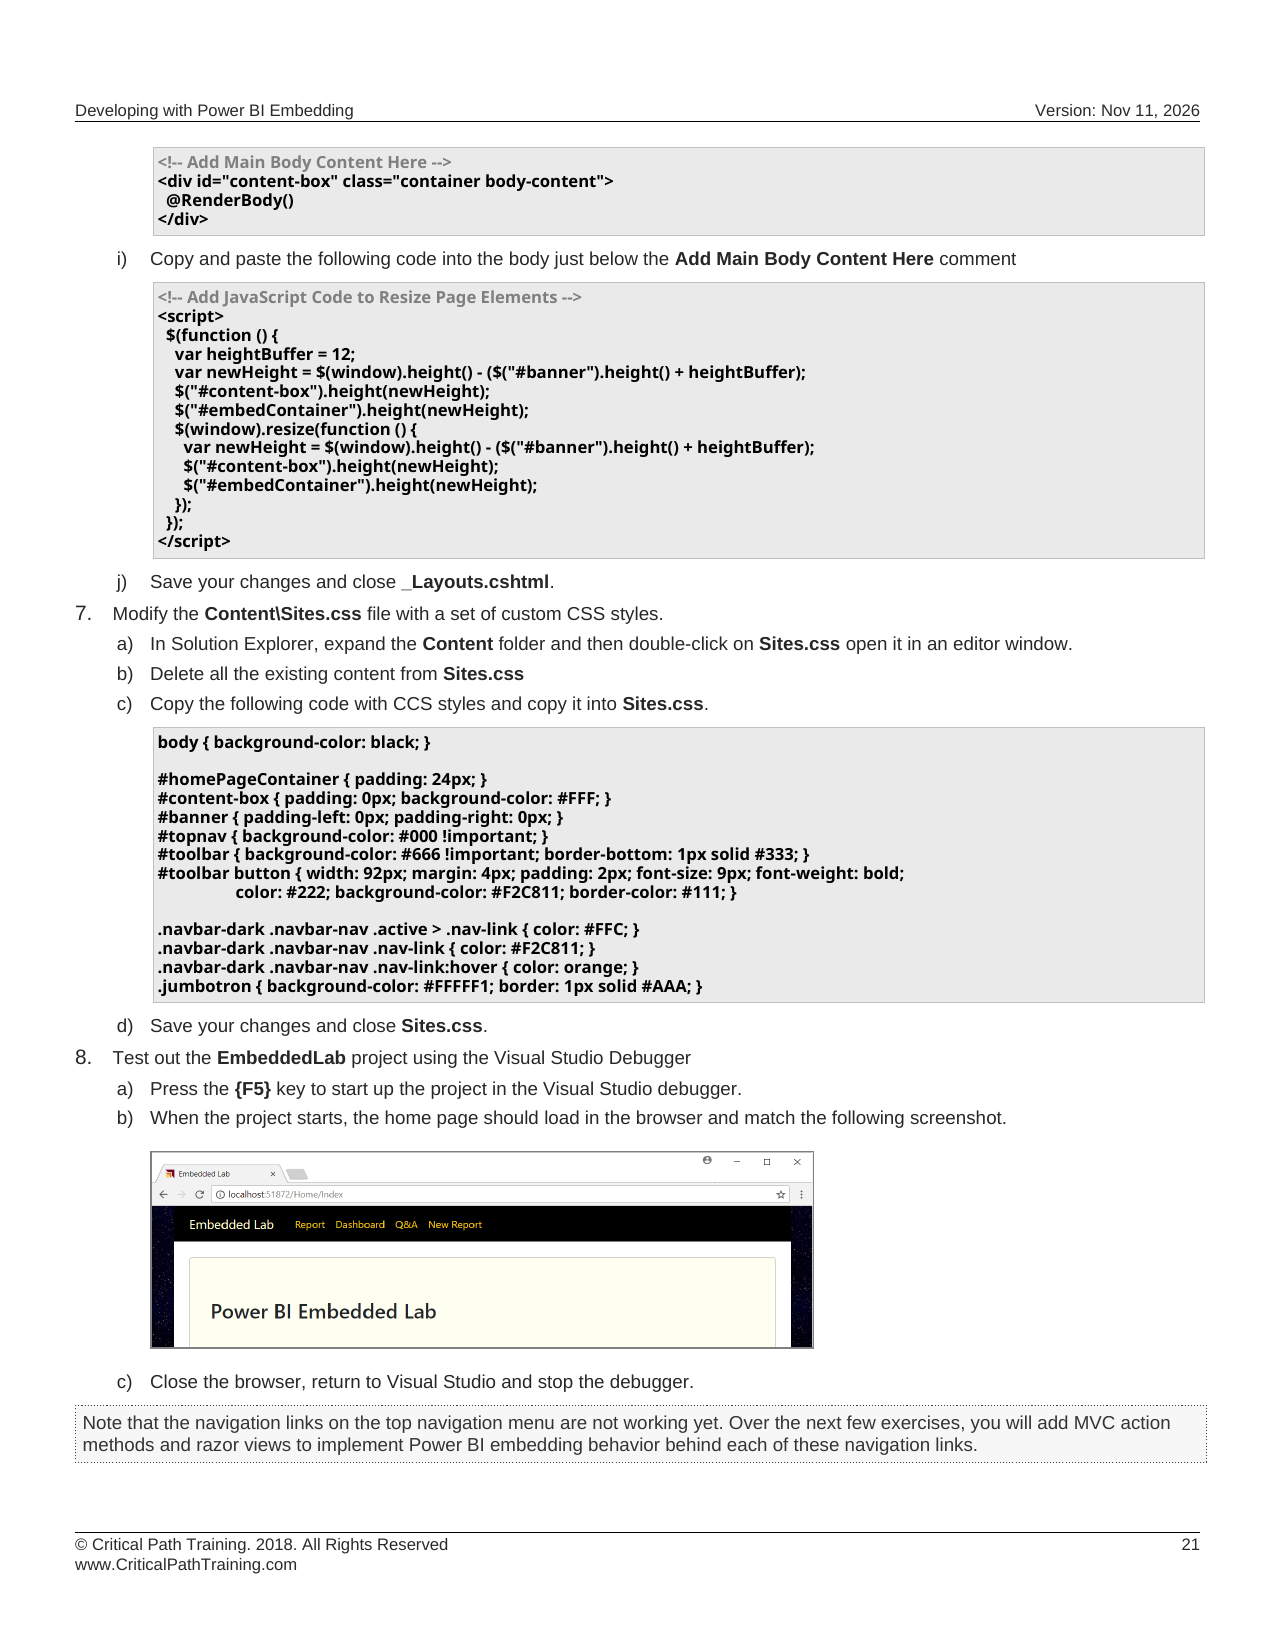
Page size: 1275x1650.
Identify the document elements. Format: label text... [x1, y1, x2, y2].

text $("#embedContainer").height(newHeight); [154, 469, 1204, 488]
text .navbar-dark .navbar-nav .nav-link:hover { color: orange; } [154, 952, 1204, 970]
text $("#content-box").height(newHeight); [154, 376, 1204, 394]
text #topnav { background-color: #000 !important; } [154, 820, 1204, 839]
text $(function () { [154, 319, 1204, 338]
text .jumbotron { background-color: #FFFFF1; border: 1px solid #AAA; } [154, 970, 1204, 1002]
text Note that the navigation links on the top navigation menu are not working yet. Over the next few exercises, you will add MVC action methods and razor views to implement Power BI embedding behavior behind each of these navigation links. [75, 1405, 1207, 1463]
text Save your changes and close _Layouts.cshtml. [117, 571, 1200, 592]
picture [152, 1152, 813, 1347]
text body { background-color: black; } [154, 728, 1204, 745]
text Close the browser, return to Visual Studio and stop the debugger. [117, 1371, 1200, 1392]
text Copy the following code with CCS styles and copy it into Sites.css. [117, 692, 1200, 714]
text <!-- Add Main Body Content Here --> [154, 148, 1204, 166]
text #homePageContainer { padding: 24px; } [154, 764, 1204, 783]
text <!-- Add JavaScript Code to Resize Page Elements --> [154, 283, 1204, 301]
text #content-box { padding: 0px; background-color: #FFF; } [154, 783, 1204, 802]
text Modify the Content\Sites.css file with a set of custom CSS styles. [75, 600, 1200, 624]
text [117, 248, 1200, 269]
text $("#embedContainer").height(newHeight); [154, 394, 1204, 413]
text #toolbar { background-color: #666 !important; border-bottom: 1px solid #333; } [154, 839, 1204, 858]
text color: #222; background-color: #F2C811; border-color: #111; } [154, 877, 1204, 895]
text var heightBuffer = 12; [154, 338, 1204, 357]
text When the project starts, the home page should load in the browser and match the following screenshot. [117, 1107, 1200, 1129]
text Delete all the existing content from Sites.css [117, 663, 1200, 684]
text Press the {F5} key to start up the project in the Visual Studio debugger. [117, 1077, 1200, 1099]
text .navbar-dark .navbar-nav .active > .nav-link { color: #FFC; } [154, 914, 1204, 933]
text $(window).resize(function () { [154, 413, 1204, 432]
text <script> [154, 301, 1204, 319]
text }); [154, 488, 1204, 507]
text }); [154, 507, 1204, 526]
text $("#content-box").height(newHeight); [154, 451, 1204, 469]
text var newHeight = $(window).height() - ($("#banner").height() + heightBuffer); [154, 432, 1204, 451]
text Save your changes and close Sites.css. [117, 1015, 1200, 1037]
text </div> [154, 203, 1204, 235]
text @RenderBody() [154, 184, 1204, 203]
text Test out the EmbeddedLab project using the Visual Studio Debugger [75, 1045, 1200, 1069]
text </script> [154, 526, 1204, 558]
text <div id="content-box" class="container body-content"> [154, 166, 1204, 184]
text .navbar-dark .navbar-nav .nav-link { color: #F2C811; } [154, 933, 1204, 952]
text #banner { padding-left: 0px; padding-right: 0px; } [154, 802, 1204, 820]
text var newHeight = $(window).height() - ($("#banner").height() + heightBuffer); [154, 357, 1204, 376]
text In Solution Explorer, expand the Content folder and then double-click on Sites.css open it in an editor window. [117, 633, 1200, 654]
text #toolbar button { width: 92px; margin: 4px; padding: 2px; font-size: 9px; font-weight: bold; [154, 858, 1204, 877]
